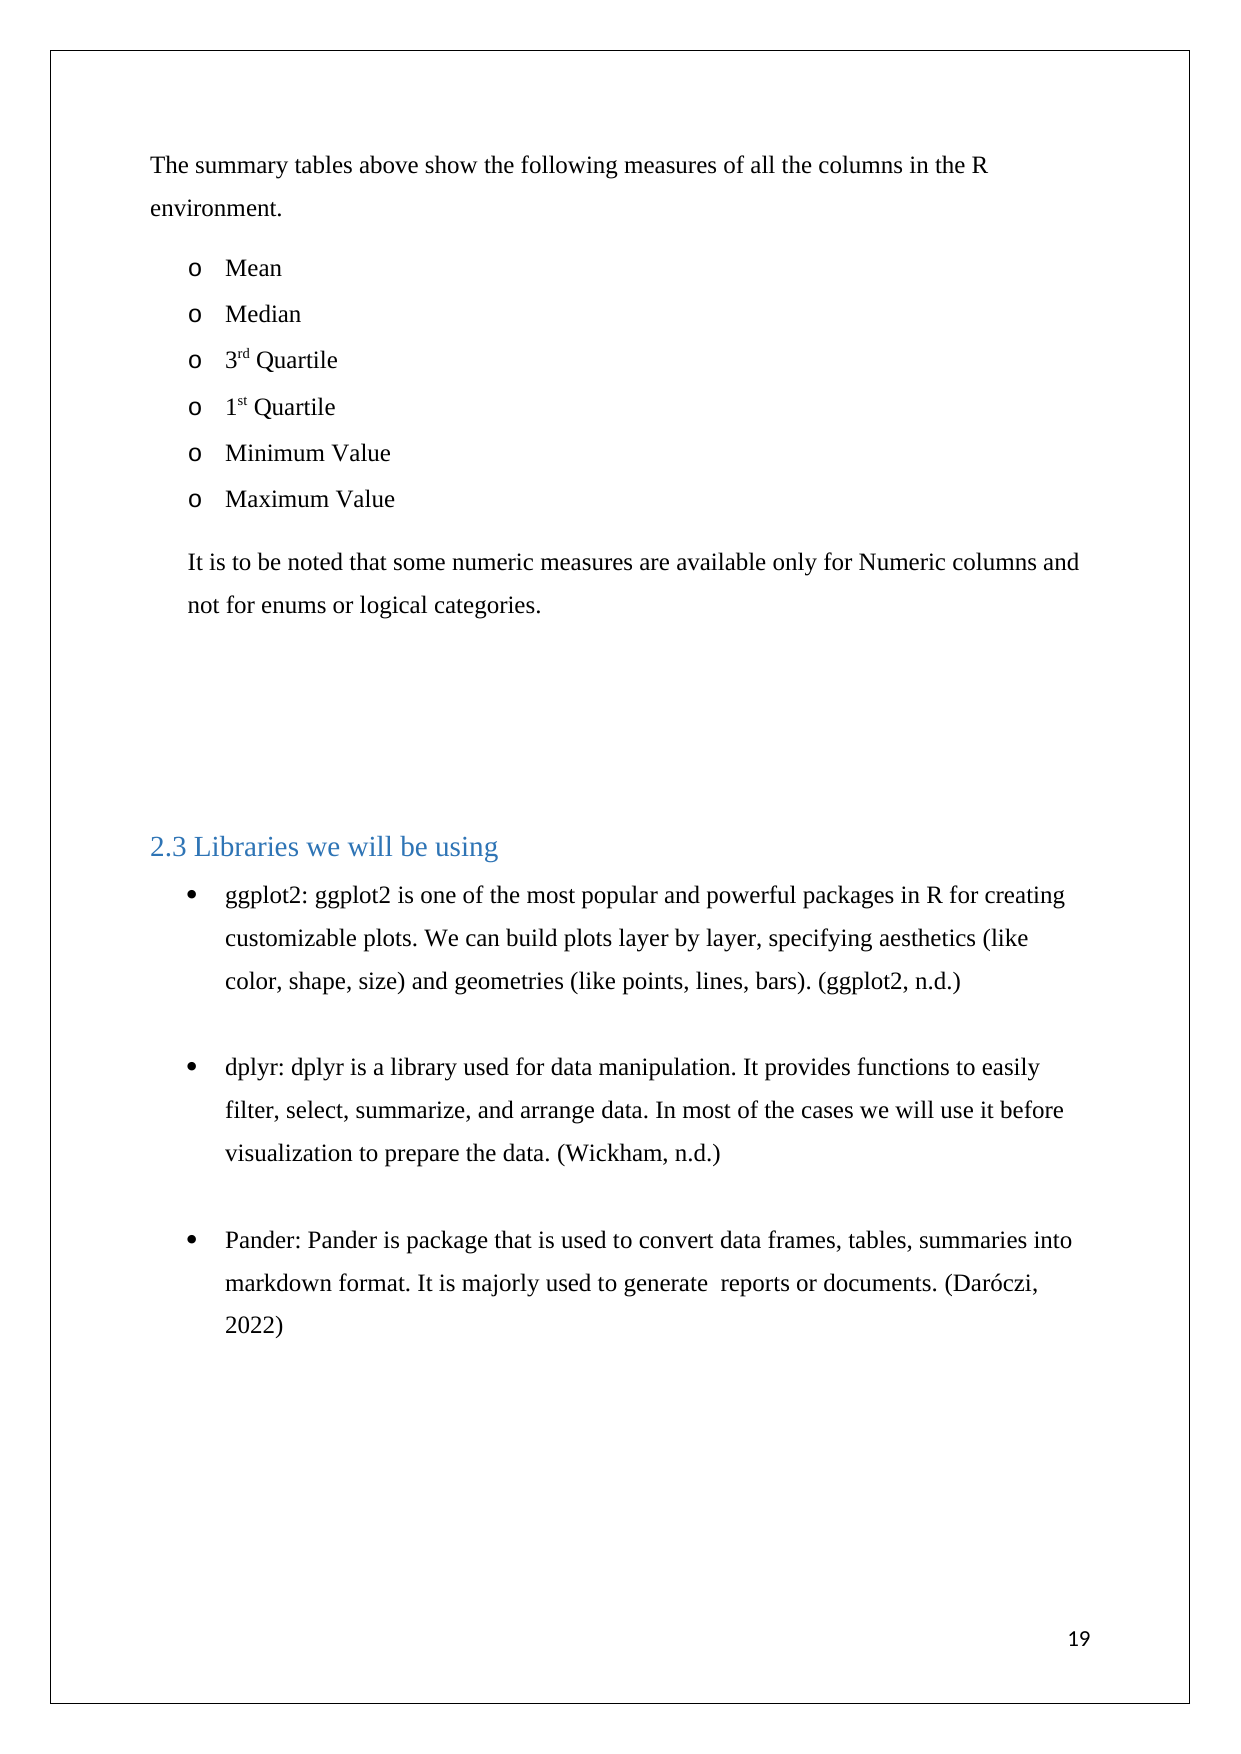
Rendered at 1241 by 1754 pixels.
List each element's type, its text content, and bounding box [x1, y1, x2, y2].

list dplyr: dplyr is a library used for data manipulation. It provides functions to easily filter, select, summarize, and arrange data. In most of the cases we will use it before visualization to prepare the data. [187, 1052, 1090, 1167]
list Mean [187, 253, 1090, 284]
list Maximum Value [187, 484, 1090, 515]
text It is to be noted that some numeric measures are available only for Numeric columns and not for enums or logical categories. [187, 547, 1090, 619]
subtitle 2.3 Libraries we will be using [150, 829, 1090, 863]
list 3rd Quartile [187, 345, 1090, 376]
list 1st Quartile [187, 392, 1090, 422]
list Pander: Pander is package that is used to convert data frames, tables, summaries into markdown format. It is majorly used to generate reports or documents. [187, 1225, 1090, 1339]
list Minimum Value [187, 438, 1090, 469]
text The summary tables above show the following measures of all the columns in the R environment. [150, 150, 1090, 222]
list Median [187, 299, 1090, 330]
list ggplot2: ggplot2 is one of the most popular and powerful packages in R for creating customizable plots. We can build plots layer by layer, specifying aesthetics (like color, shape, size) and geometries (like points, lines, bars). [187, 880, 1090, 995]
